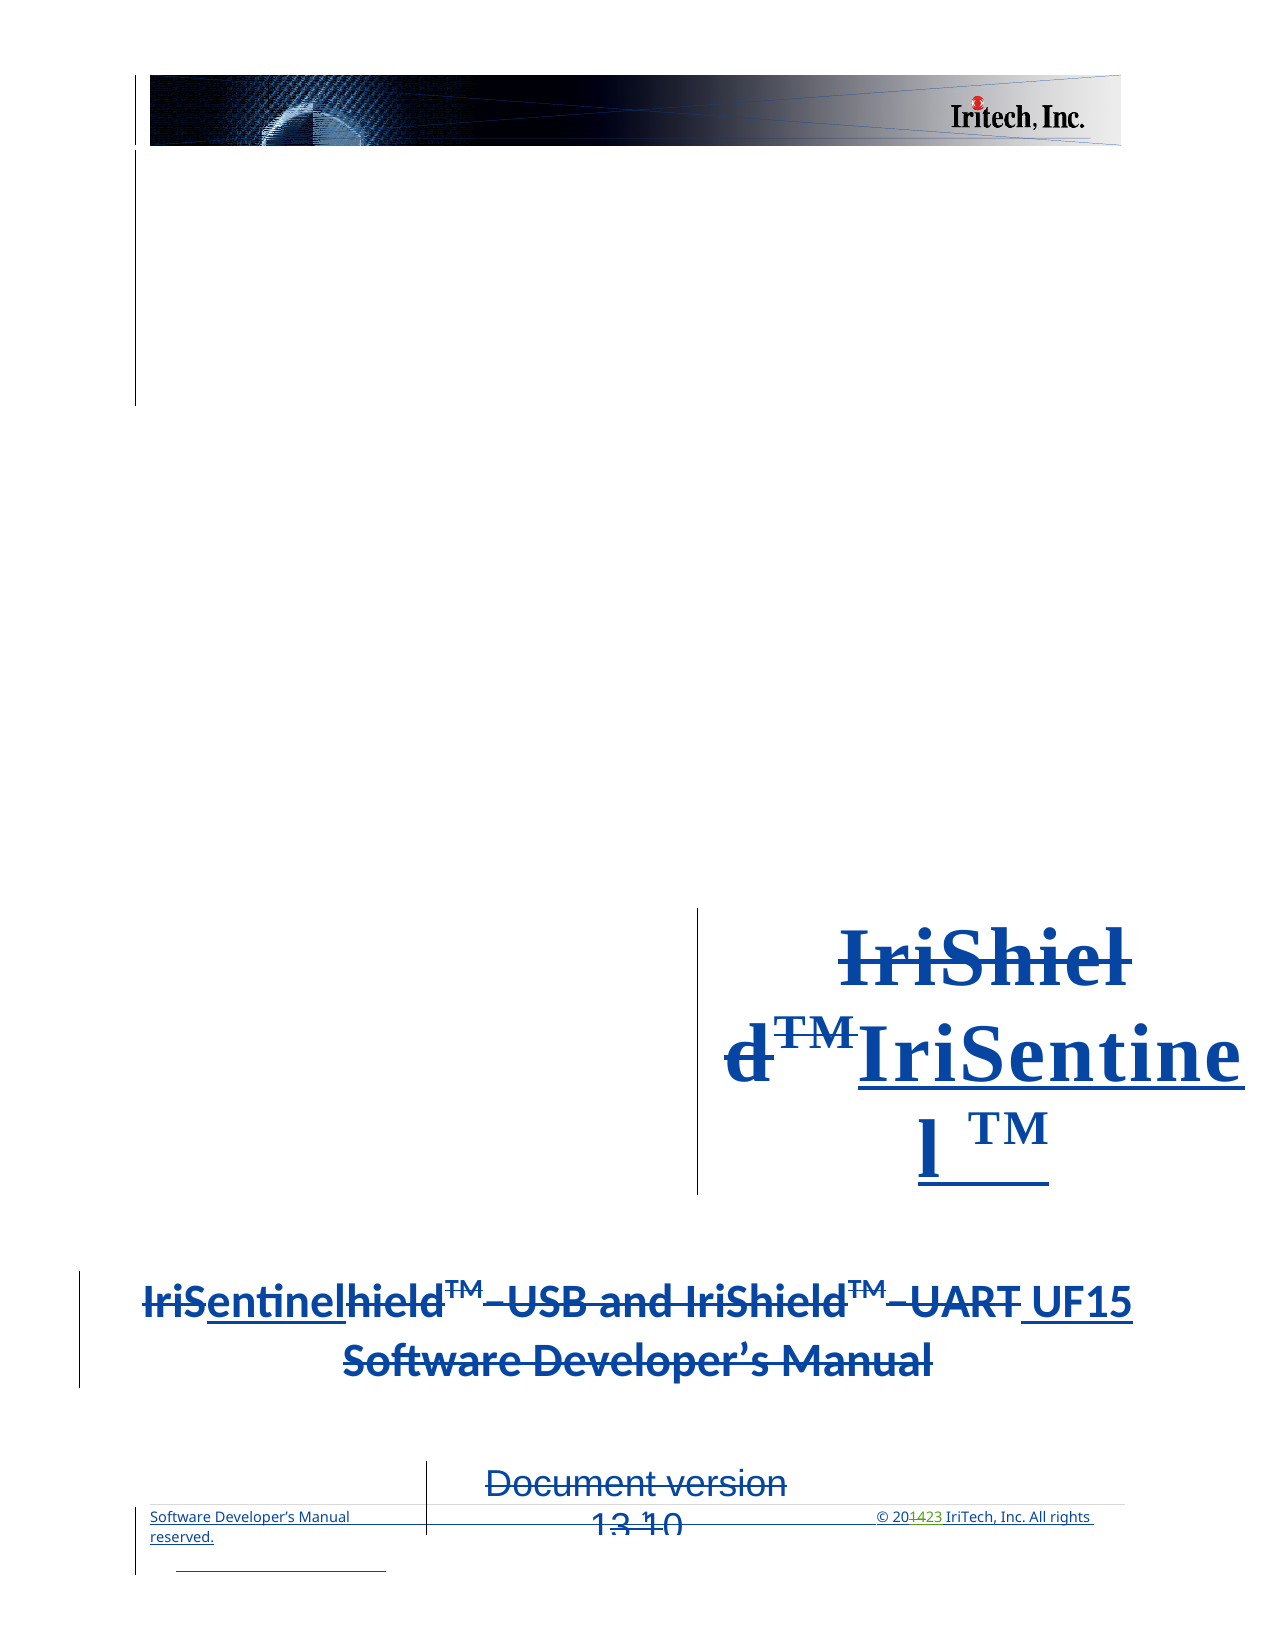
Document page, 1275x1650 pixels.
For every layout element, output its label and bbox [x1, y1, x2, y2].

picture [166, 75, 1105, 109]
picture [150, 76, 621, 145]
picture [155, 111, 1116, 146]
picture [650, 76, 1122, 145]
